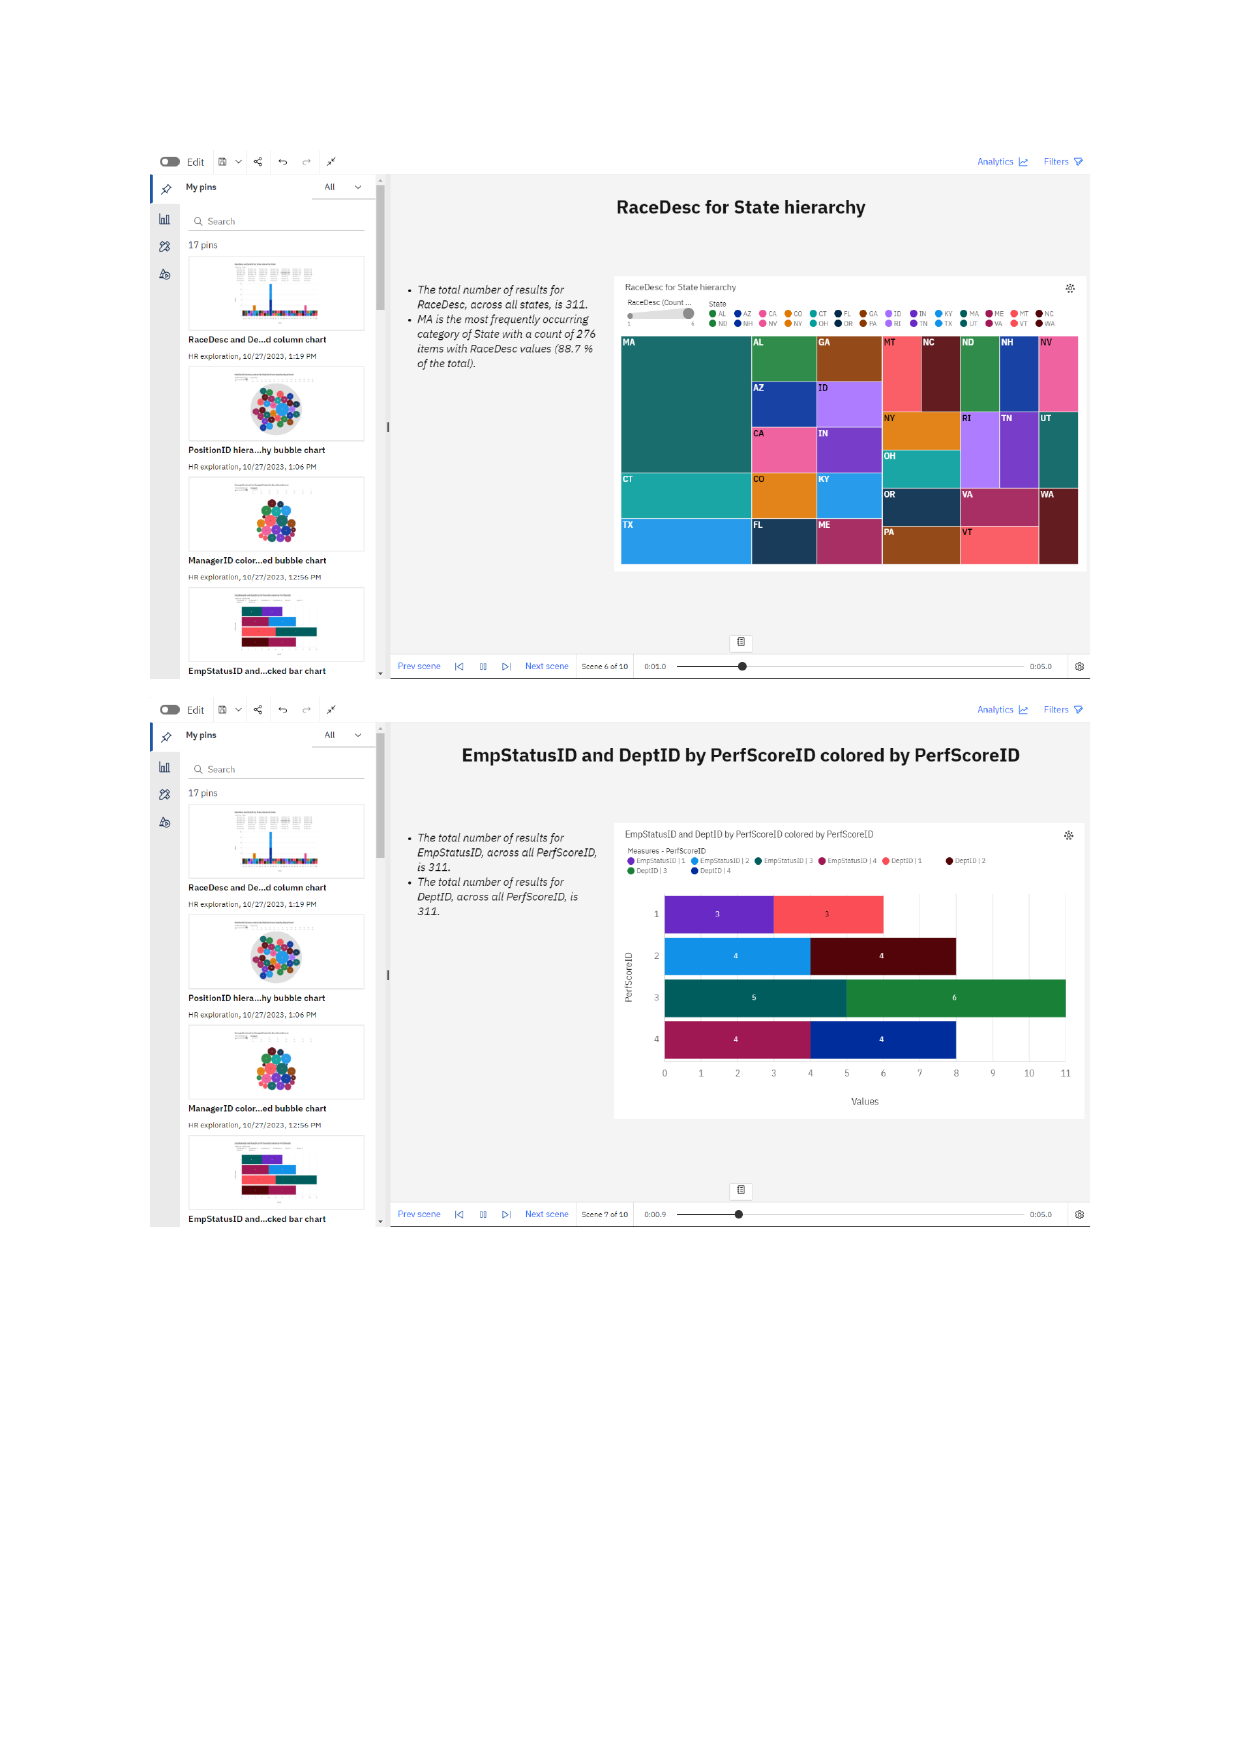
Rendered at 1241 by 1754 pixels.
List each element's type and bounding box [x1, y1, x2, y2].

picture [150, 697, 1091, 1227]
picture [150, 150, 1091, 679]
